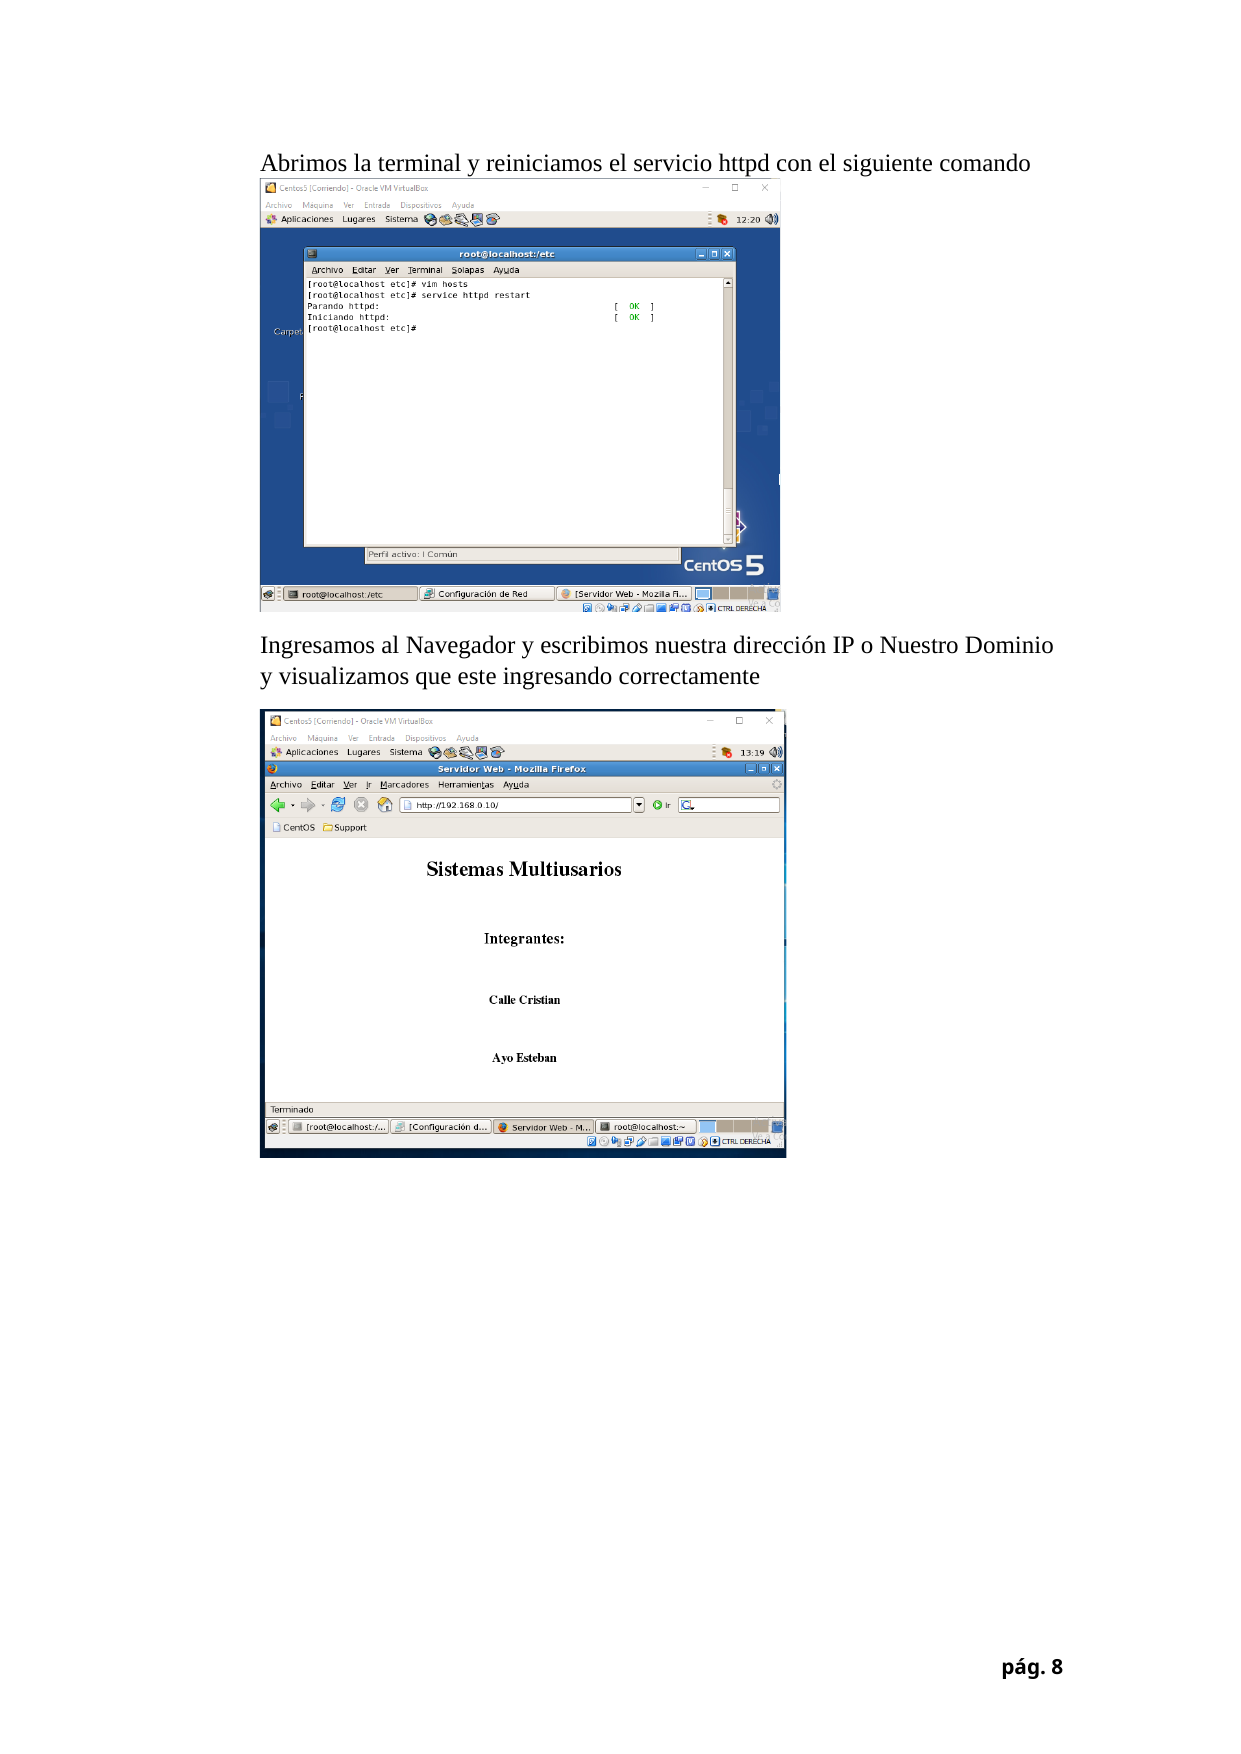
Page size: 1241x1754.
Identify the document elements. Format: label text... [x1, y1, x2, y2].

text Ingresamos al Navegador y escribimos nuestra dirección IP o Nuestro Dominio y visualizamos que este ingresando correctamente [260, 630, 1063, 690]
picture [259, 178, 780, 612]
picture [259, 709, 787, 1158]
